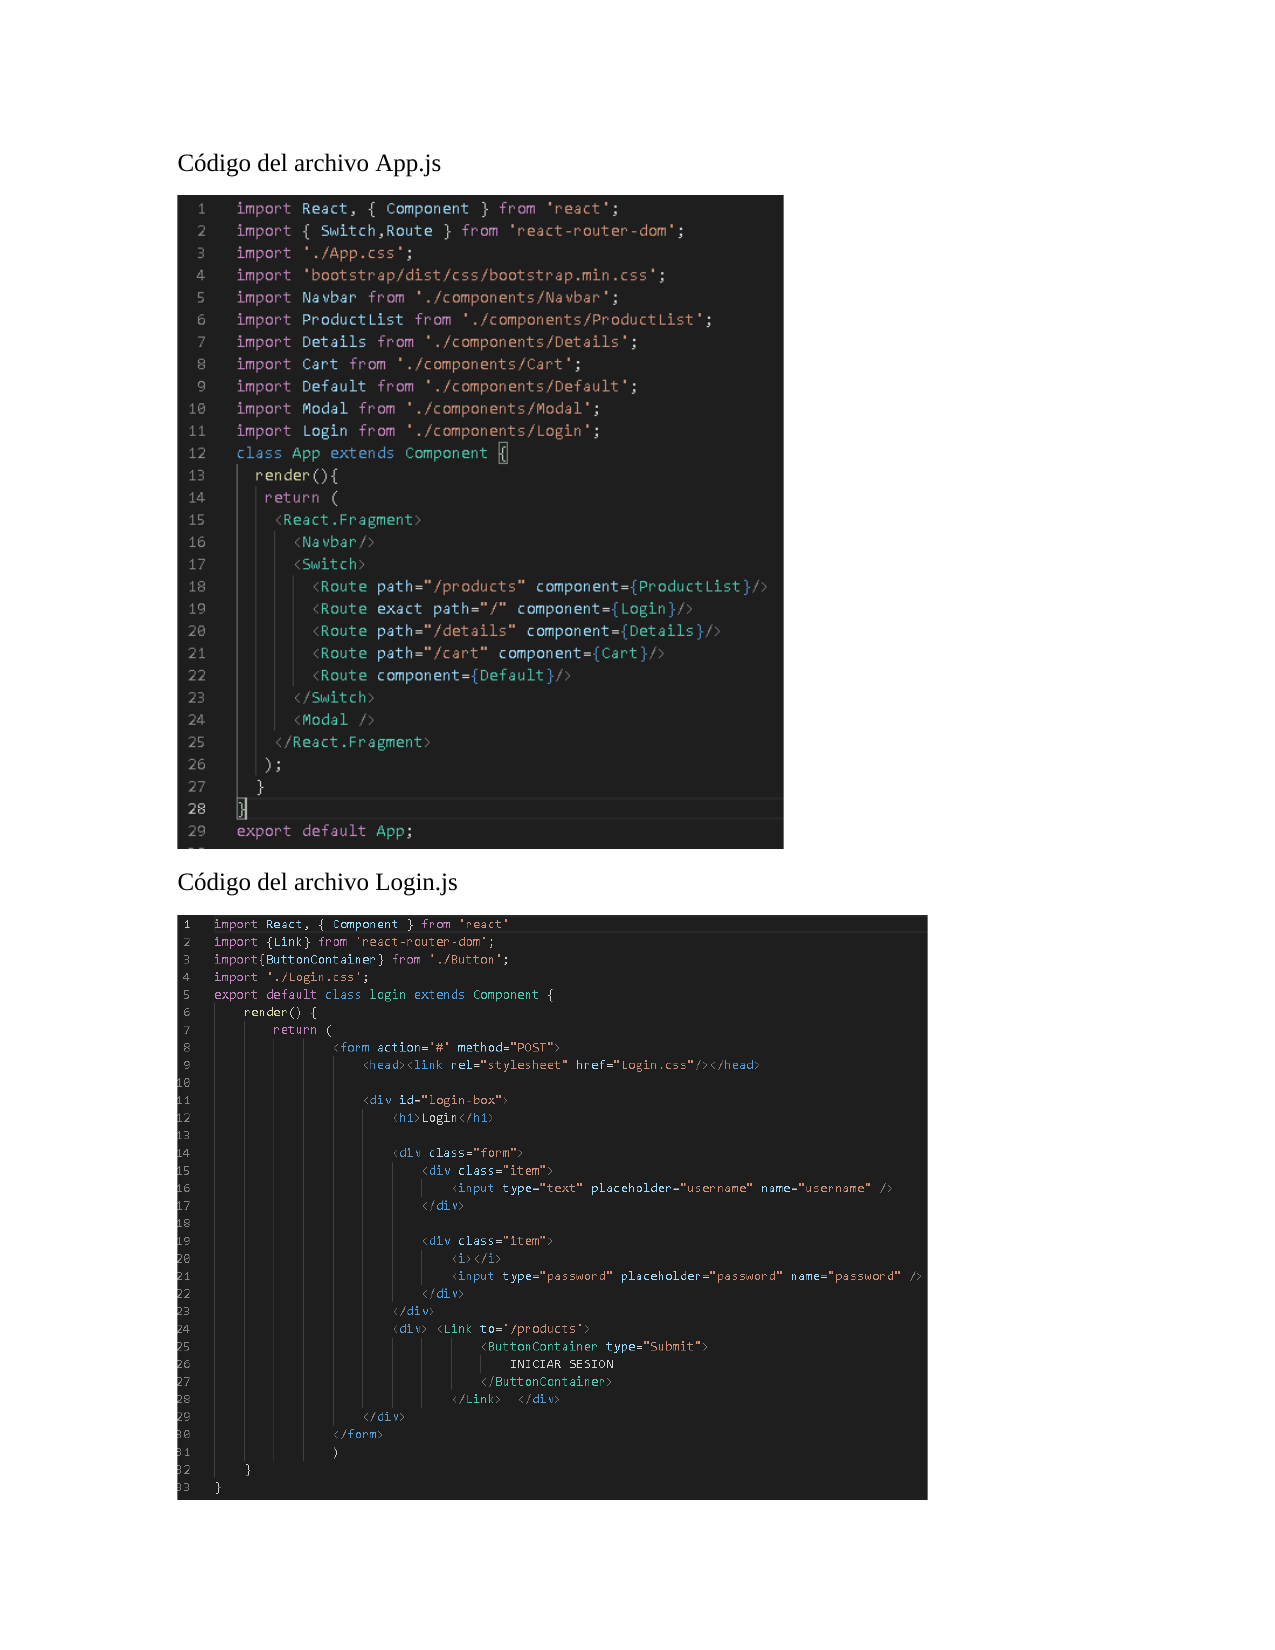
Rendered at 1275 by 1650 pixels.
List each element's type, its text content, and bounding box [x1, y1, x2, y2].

picture [177, 195, 784, 849]
text Código del archivo App.js [177, 148, 1098, 176]
text Código del archivo Login.js [177, 867, 1098, 896]
picture [177, 915, 928, 1500]
